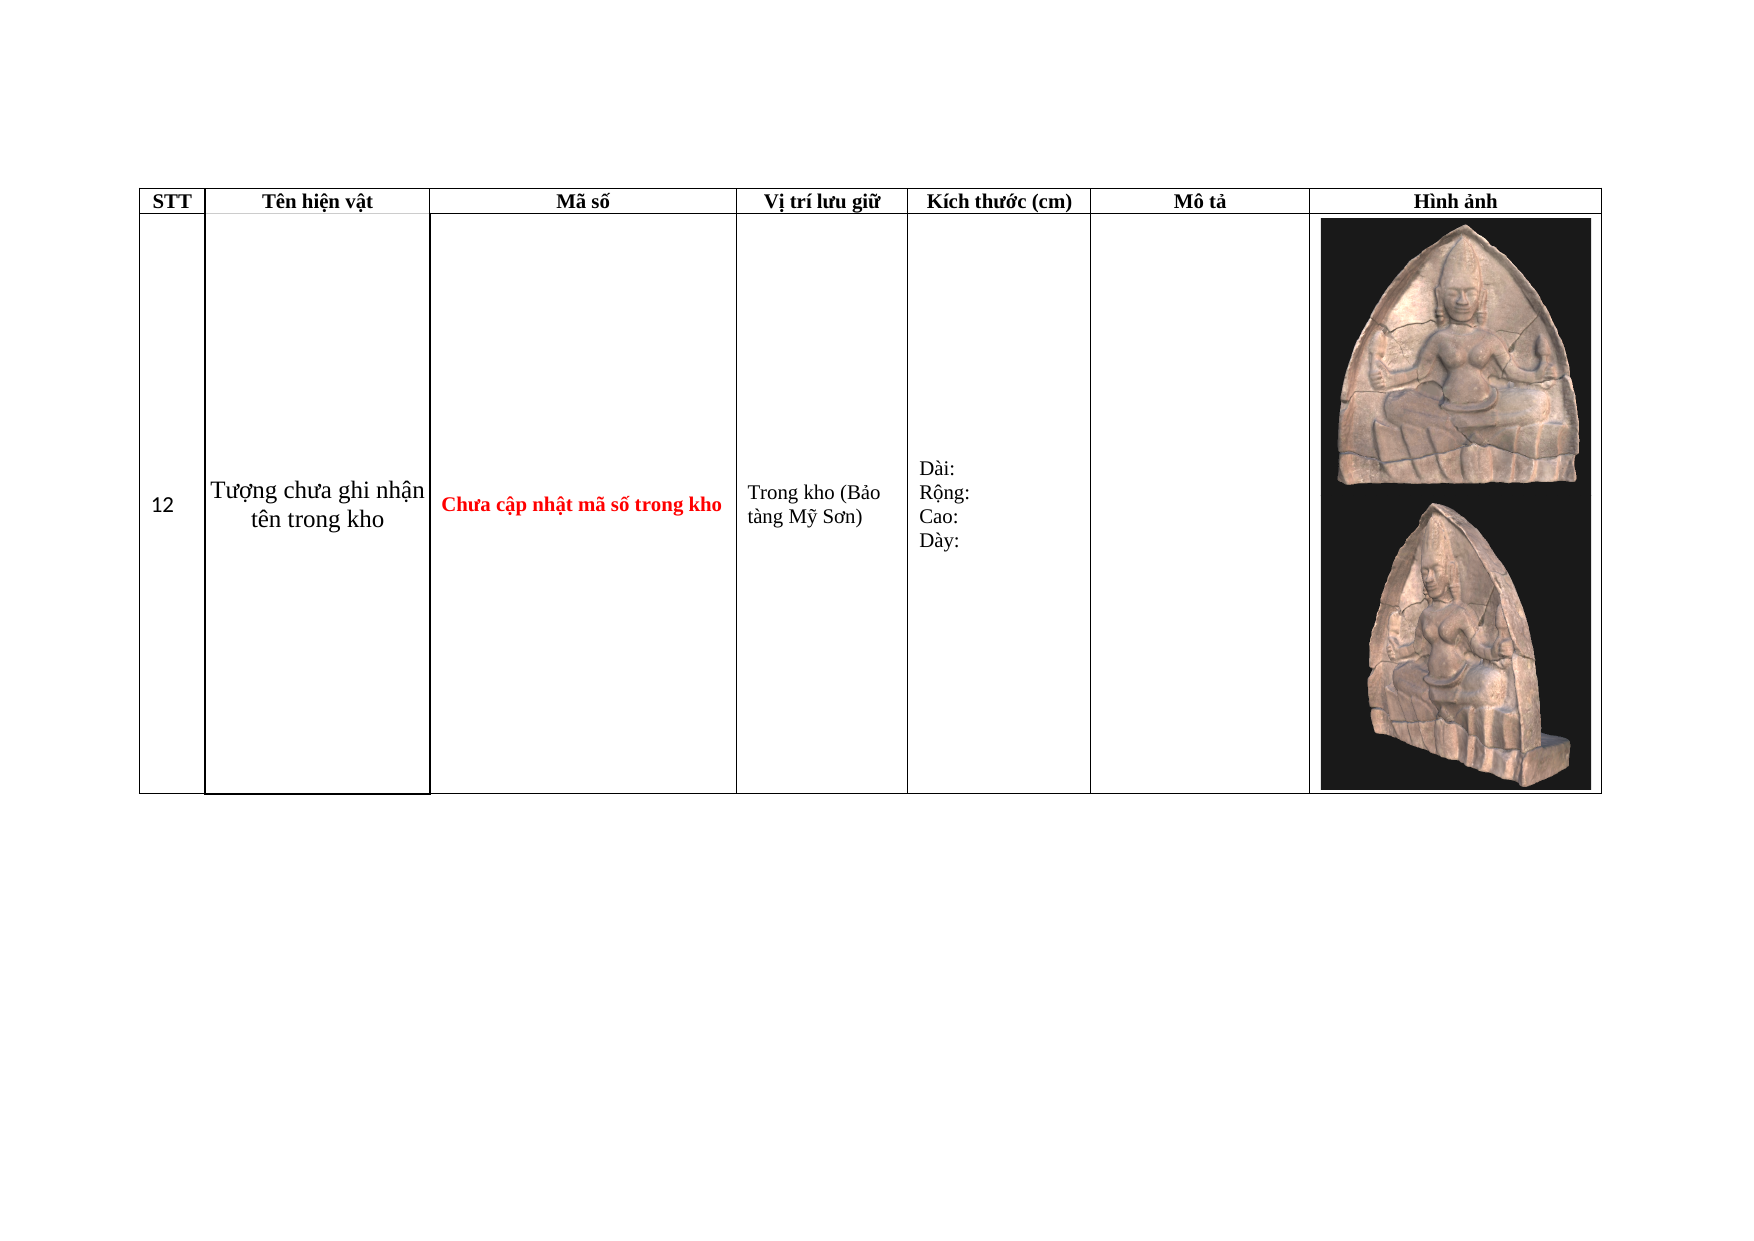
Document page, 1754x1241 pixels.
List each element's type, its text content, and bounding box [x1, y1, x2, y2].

table_header Kích thước (cm) [908, 189, 1090, 213]
table_cell [1091, 214, 1309, 793]
table_header Tên hiện vật [206, 189, 429, 213]
table_header Mô tả [1091, 189, 1309, 213]
table_cell Chưa cập nhật mã số trong kho [431, 214, 736, 793]
table_header Hình ảnh [1310, 189, 1601, 213]
table_header Mã số [430, 189, 736, 213]
table_cell Trong kho (Bảo tàng Mỹ Sơn) [737, 214, 907, 793]
table_cell Dài: Rộng: Cao: Dày: [908, 214, 1090, 793]
table_header Vị trí lưu giữ [737, 189, 907, 213]
table_cell [1310, 214, 1601, 793]
table_header STT [140, 189, 204, 213]
table_cell Tượng chưa ghi nhận tên trong kho [206, 214, 429, 793]
table_cell 12 [140, 214, 204, 793]
picture [1320, 218, 1592, 790]
